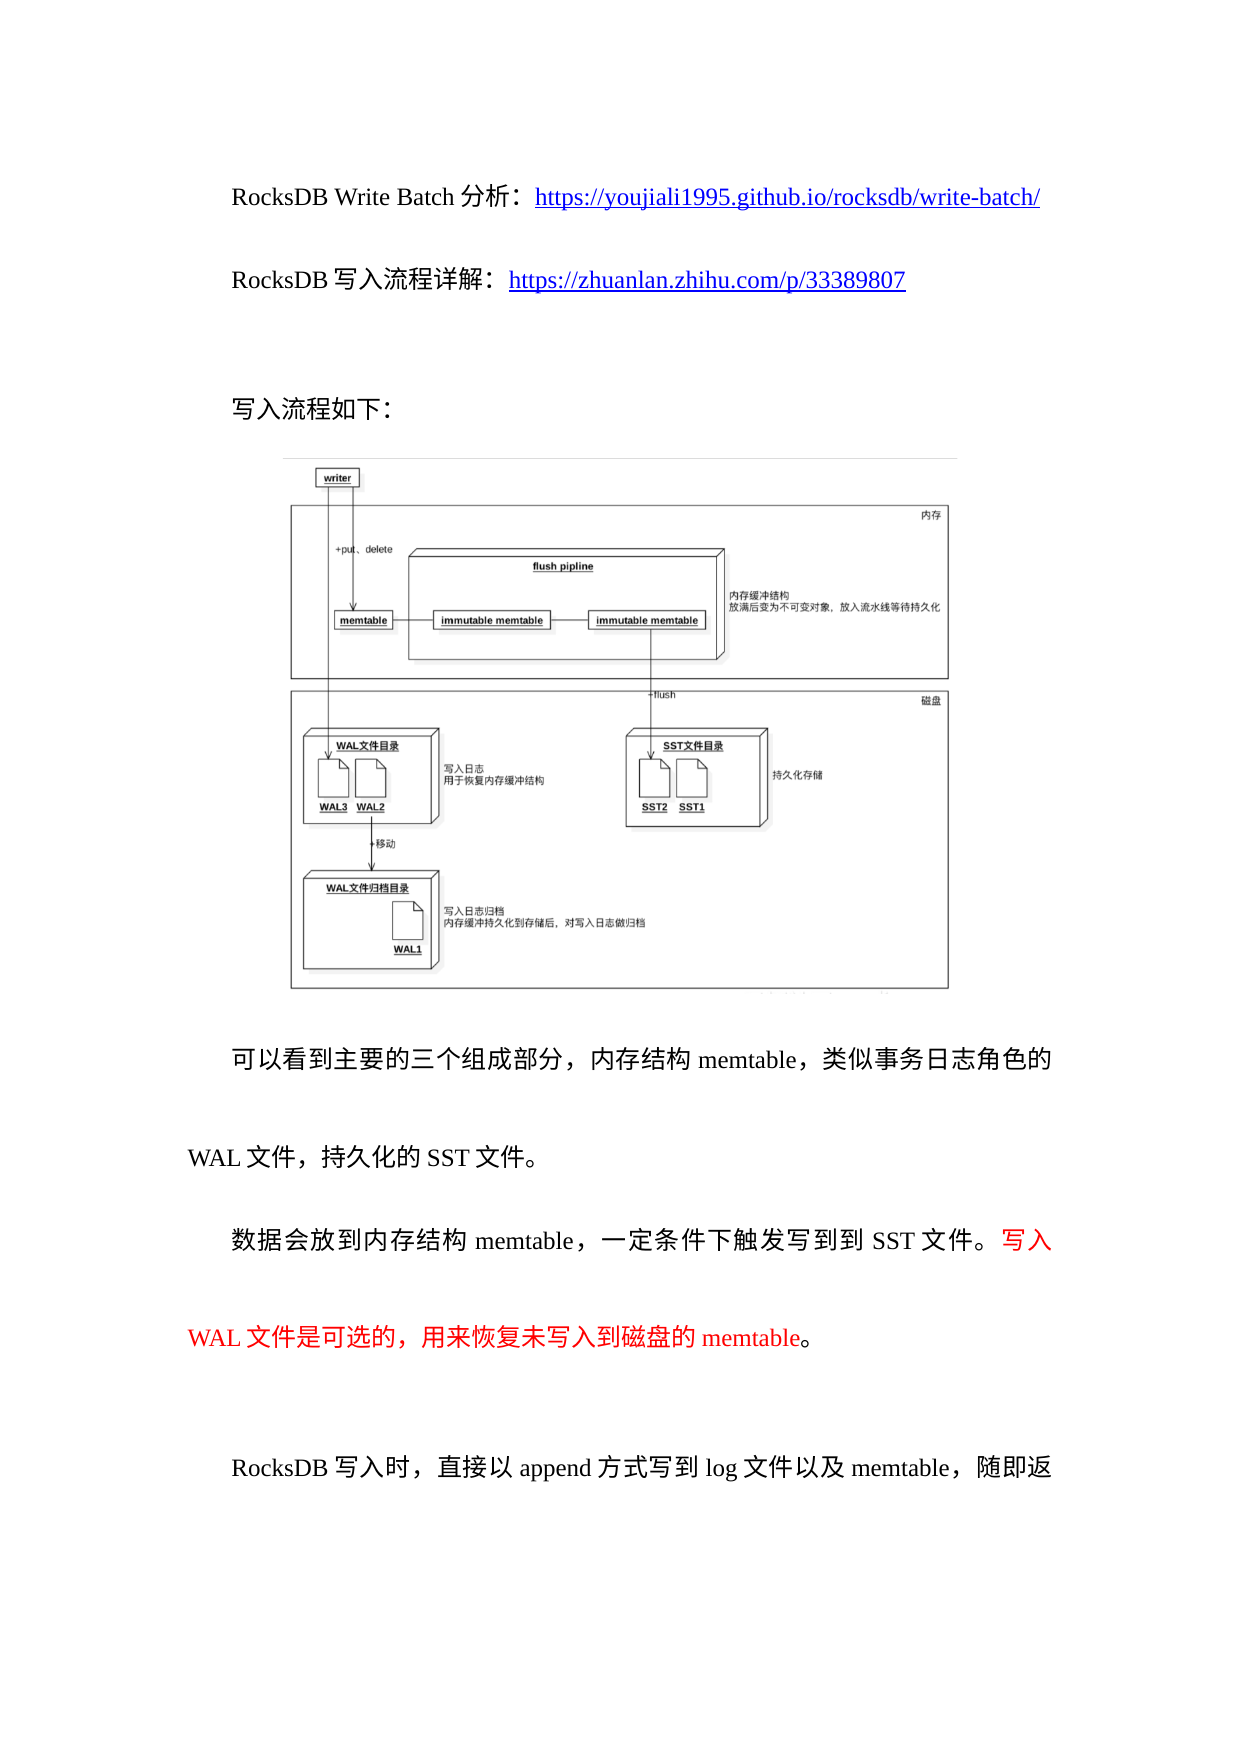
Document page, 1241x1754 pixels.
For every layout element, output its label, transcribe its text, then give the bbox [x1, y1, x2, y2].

text 数据会放到内存结构memtable，一定条件下触发写到到SST文件。写入WAL文件是可选的，用来恢复未写入到磁盘的memtable。 [187, 1206, 1053, 1368]
text 写入流程如下： [187, 375, 1053, 440]
picture [282, 458, 958, 994]
text RocksDB Write Batch分析：https://youjiali1995.github.io/rocksdb/write-batch/ [187, 162, 1053, 227]
text RocksDB写入流程详解：https://zhuanlan.zhihu.com/p/33389807 [187, 245, 1053, 310]
text 可以看到主要的三个组成部分，内存结构memtable，类似事务日志角色的WAL文件，持久化的SST文件。 [187, 1025, 1053, 1188]
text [187, 1433, 1053, 1498]
